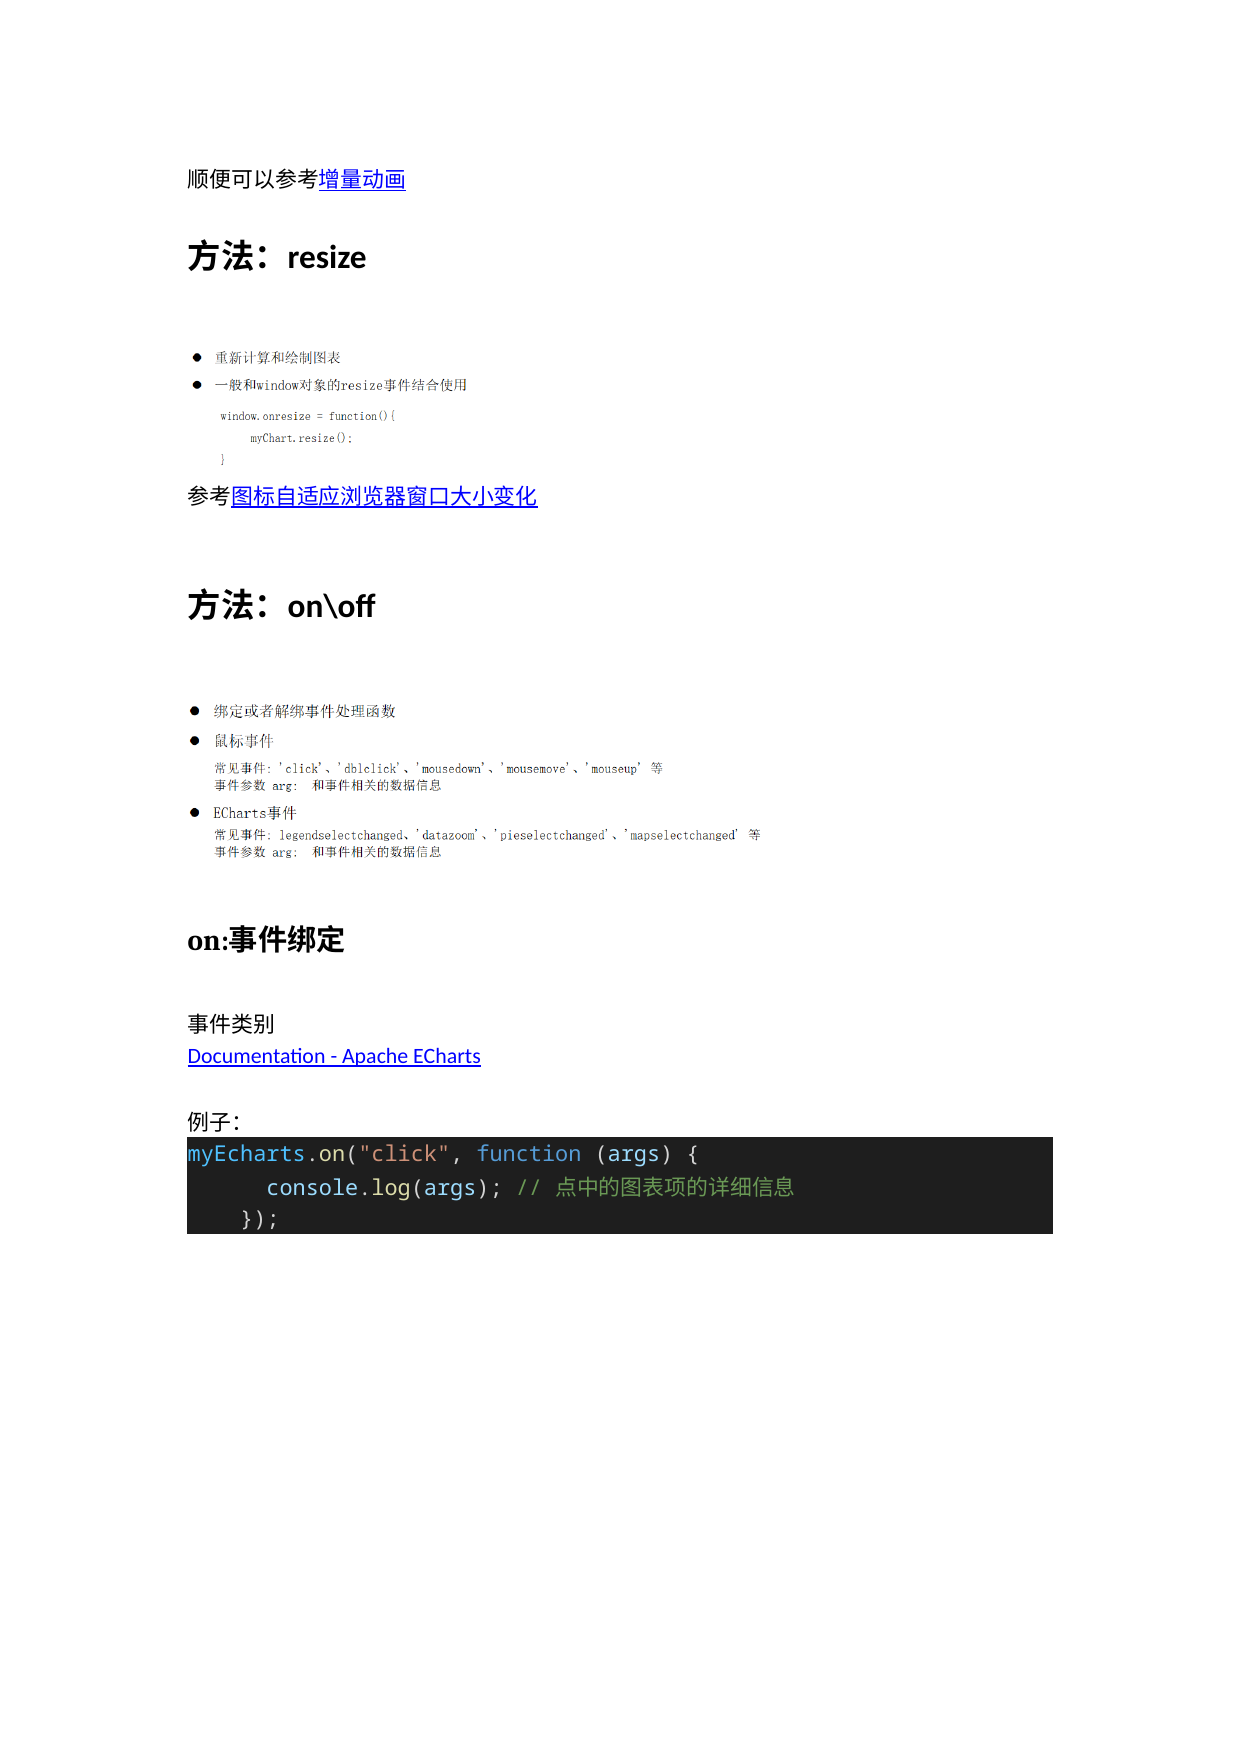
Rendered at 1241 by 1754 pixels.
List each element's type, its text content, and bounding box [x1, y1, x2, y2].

text 参考图标自适应浏览器窗口大小变化 [187, 479, 1053, 511]
subtitle on:事件绑定 [187, 906, 1053, 971]
text myEcharts.on("click", function (args) { [187, 1137, 1053, 1169]
text 事件类别 [187, 1007, 1053, 1039]
subtitle 方法：resize [187, 222, 1053, 287]
text console.log(args); // 点中的图表项的详细信息 [187, 1169, 1053, 1202]
text 例子： [187, 1104, 1053, 1137]
text }); [187, 1202, 1053, 1234]
subtitle 方法：on\off [187, 571, 1053, 636]
text 顺便可以参考增量动画 [187, 162, 1053, 194]
picture [187, 348, 471, 471]
picture [187, 698, 765, 876]
text Documentation - Apache ECharts [187, 1039, 1053, 1072]
